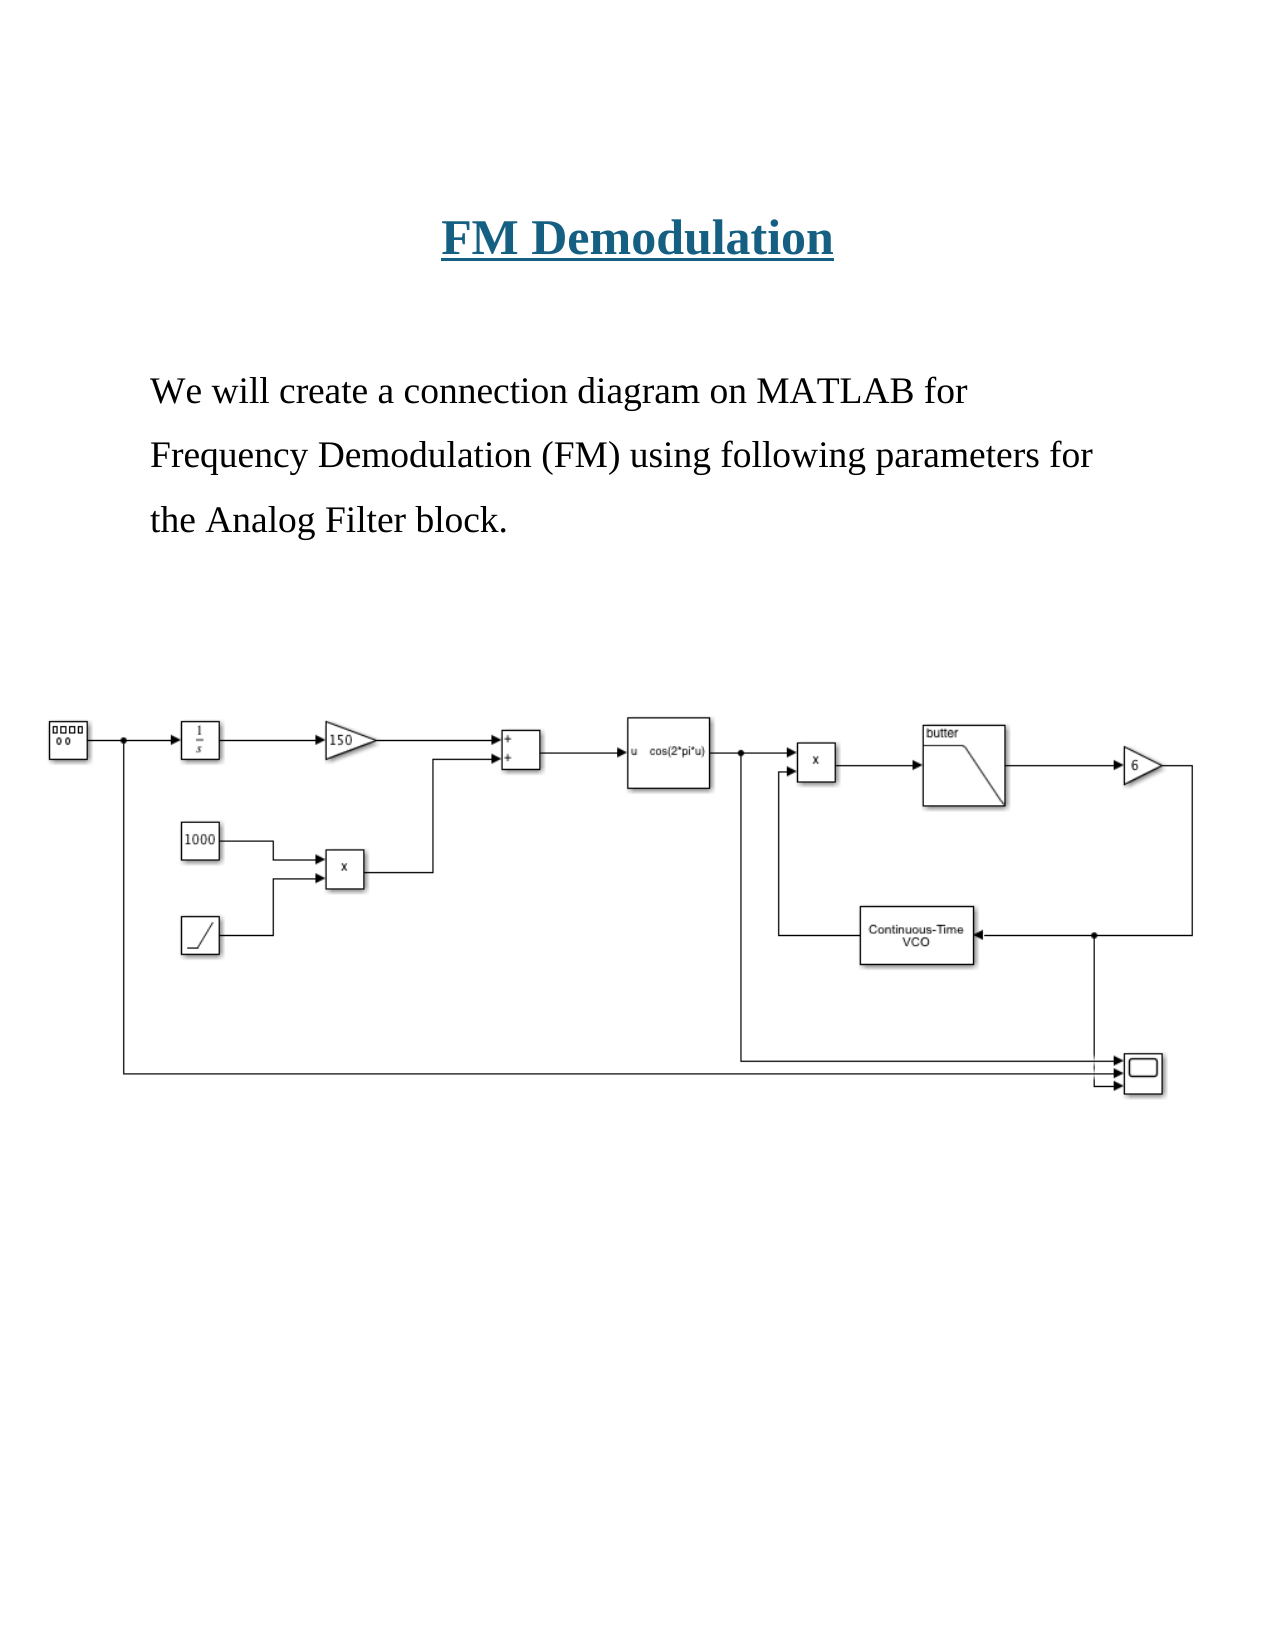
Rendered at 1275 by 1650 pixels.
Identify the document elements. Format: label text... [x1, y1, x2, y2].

text FM Demodulation [150, 208, 1125, 266]
text We will create a connection diagram on MATLAB for Frequency Demodulation (FM) using following parameters for the Analog Filter block. [150, 368, 1125, 541]
picture [0, 701, 1273, 1167]
